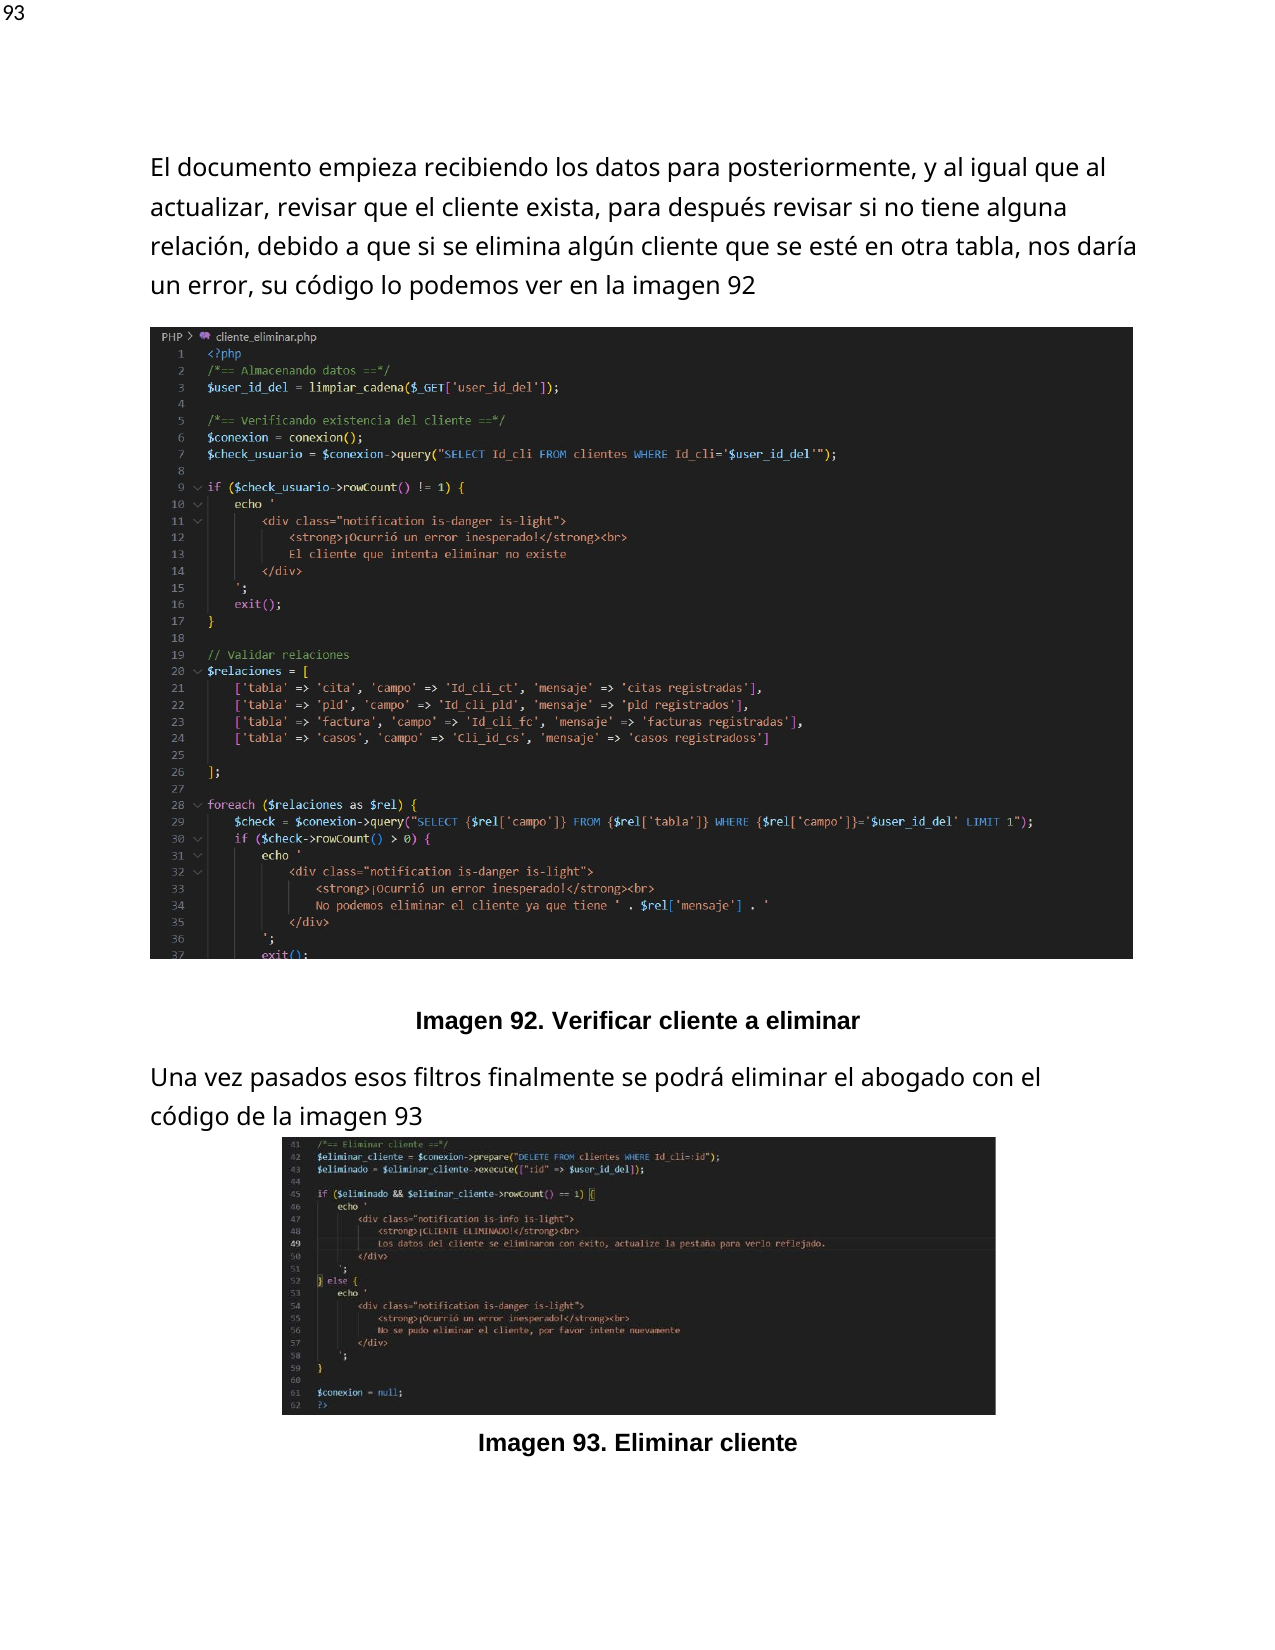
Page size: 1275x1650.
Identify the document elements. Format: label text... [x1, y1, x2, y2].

picture [150, 327, 1133, 959]
text Una vez pasados esos filtros finalmente se podrá eliminar el abogado con el código de la imagen 93 [150, 1059, 1114, 1133]
subtitle Imagen 93. Eliminar cliente [151, 1428, 1125, 1456]
picture [282, 1137, 996, 1415]
subtitle Imagen 92. Verificar cliente a eliminar [151, 1006, 1124, 1034]
text El documento empieza recibiendo los datos para posteriormente, y al igual que al actualizar, revisar que el cliente exista, para después revisar si no tiene alguna relación, debido a que si se elimina algún cliente que se esté en otra tabla, nos daría un error, su código lo podemos ver en la imagen 92 [150, 150, 1162, 302]
